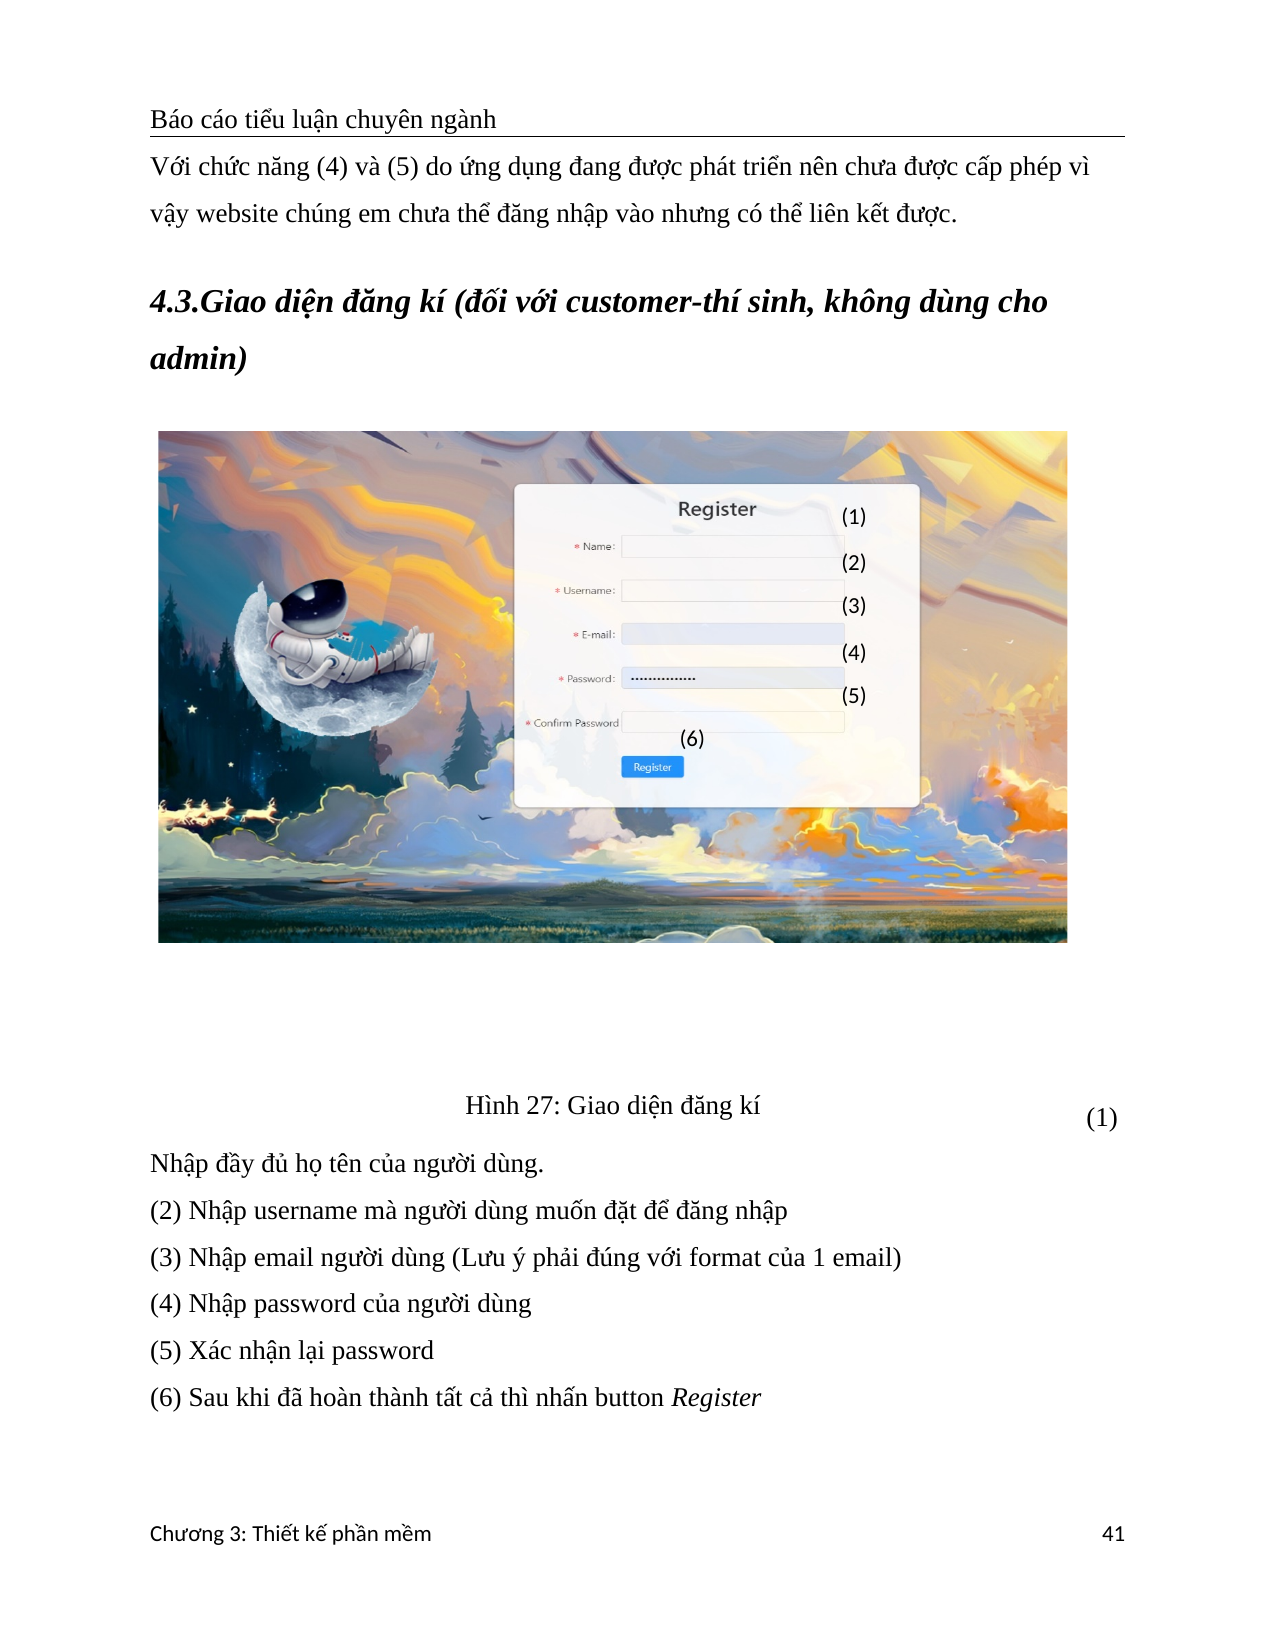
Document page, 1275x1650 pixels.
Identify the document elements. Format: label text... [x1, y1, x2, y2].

picture [158, 431, 1068, 943]
text (2) Nhập username mà người dùng muốn đặt để đăng nhập [150, 1194, 1125, 1225]
text (1) Nhập đầy đủ họ tên của người dùng. [150, 1101, 1125, 1179]
text (6) Sau khi đã hoàn thành tất cả thì nhấn button Register [150, 1381, 1125, 1412]
text (3) Nhập email người dùng (Lưu ý phải đúng với format của 1 email) [150, 1241, 1125, 1272]
text Với chức năng (4) và (5) do ứng dụng đang được phát triển nên chưa được cấp phép vì vậy website chúng em chưa thể đăng nhập vào nhưng có thể liên kết được. [150, 150, 1125, 228]
subtitle 4.3.Giao diện đăng kí (đối với customer-thí sinh, không dùng cho admin) [150, 281, 1125, 377]
text (4) Nhập password của người dùng [150, 1287, 1125, 1319]
text (5) Xác nhận lại password [150, 1334, 1125, 1365]
